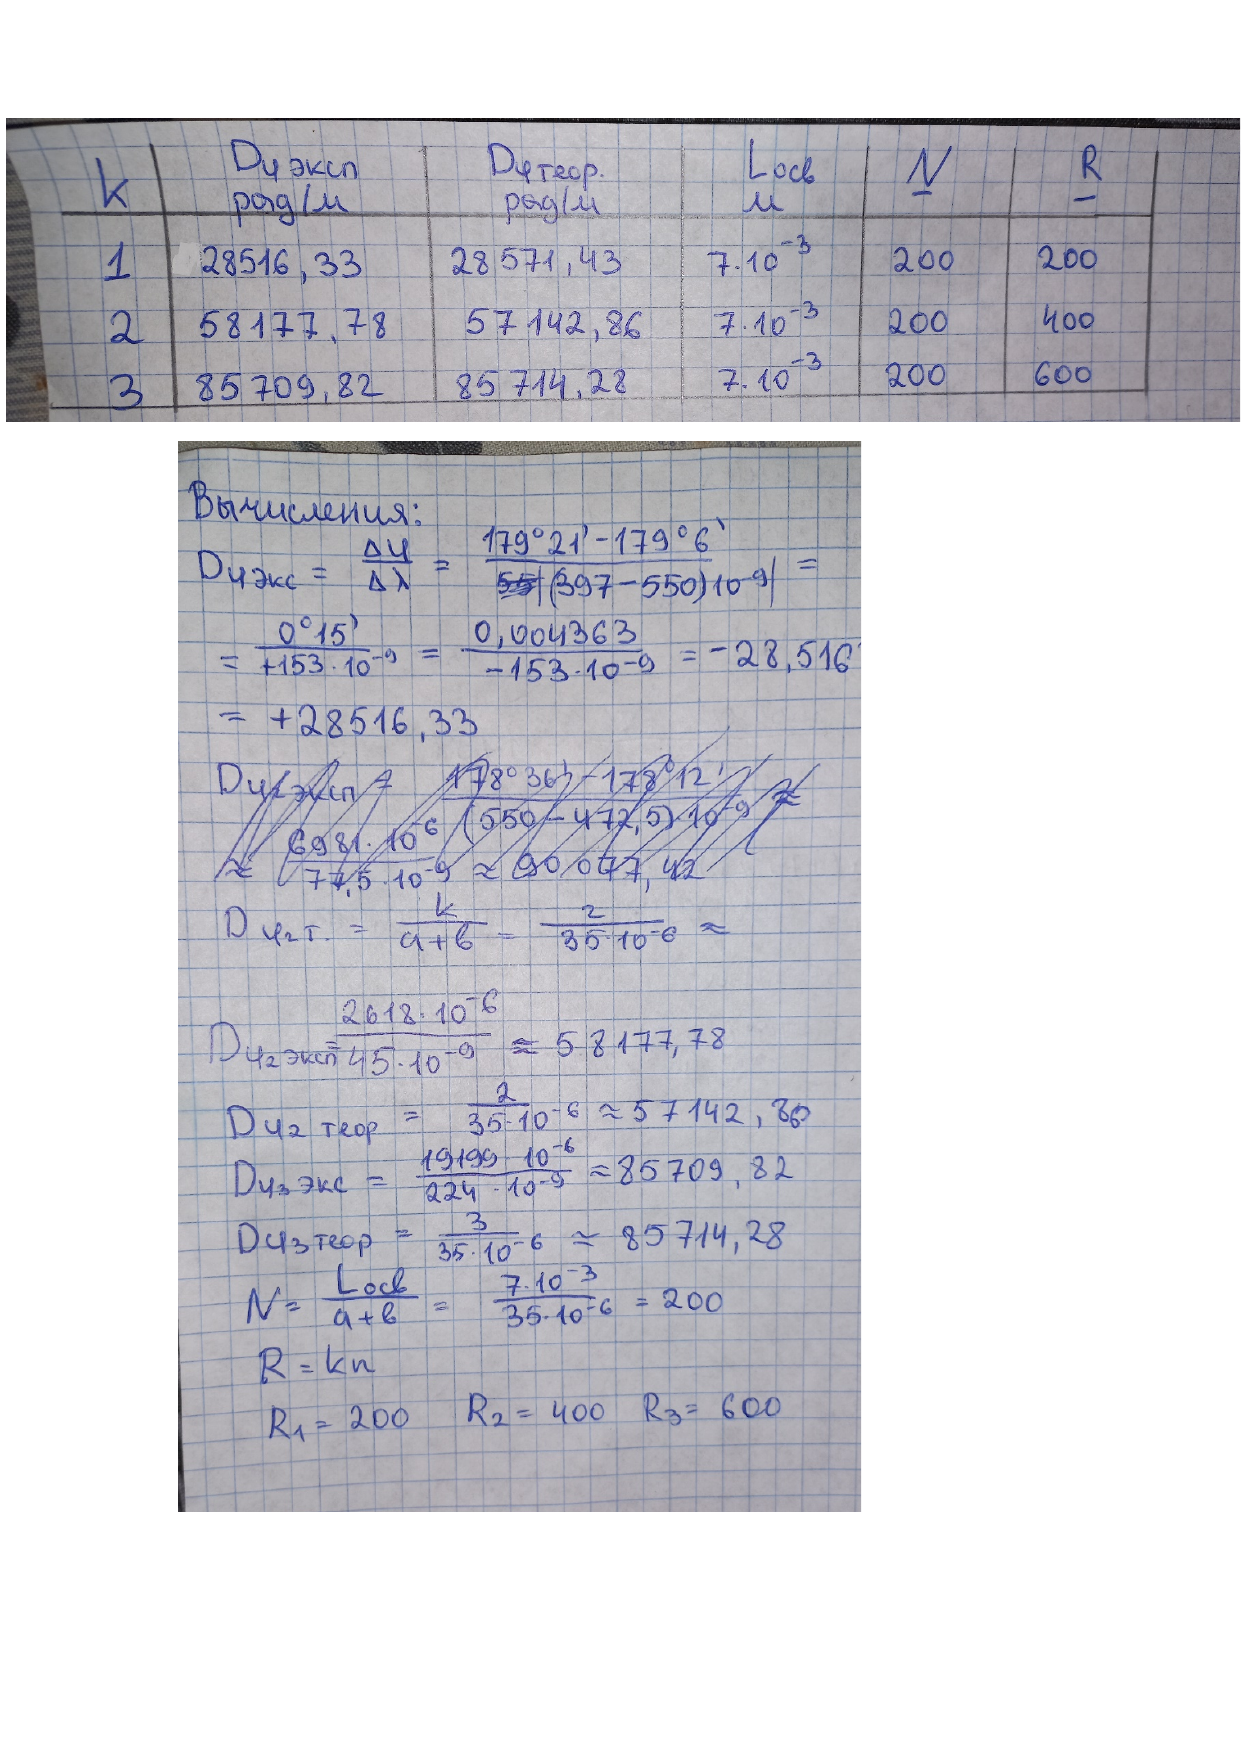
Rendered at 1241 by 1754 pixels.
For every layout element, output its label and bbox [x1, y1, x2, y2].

picture [178, 441, 862, 1512]
picture [6, 118, 1241, 422]
